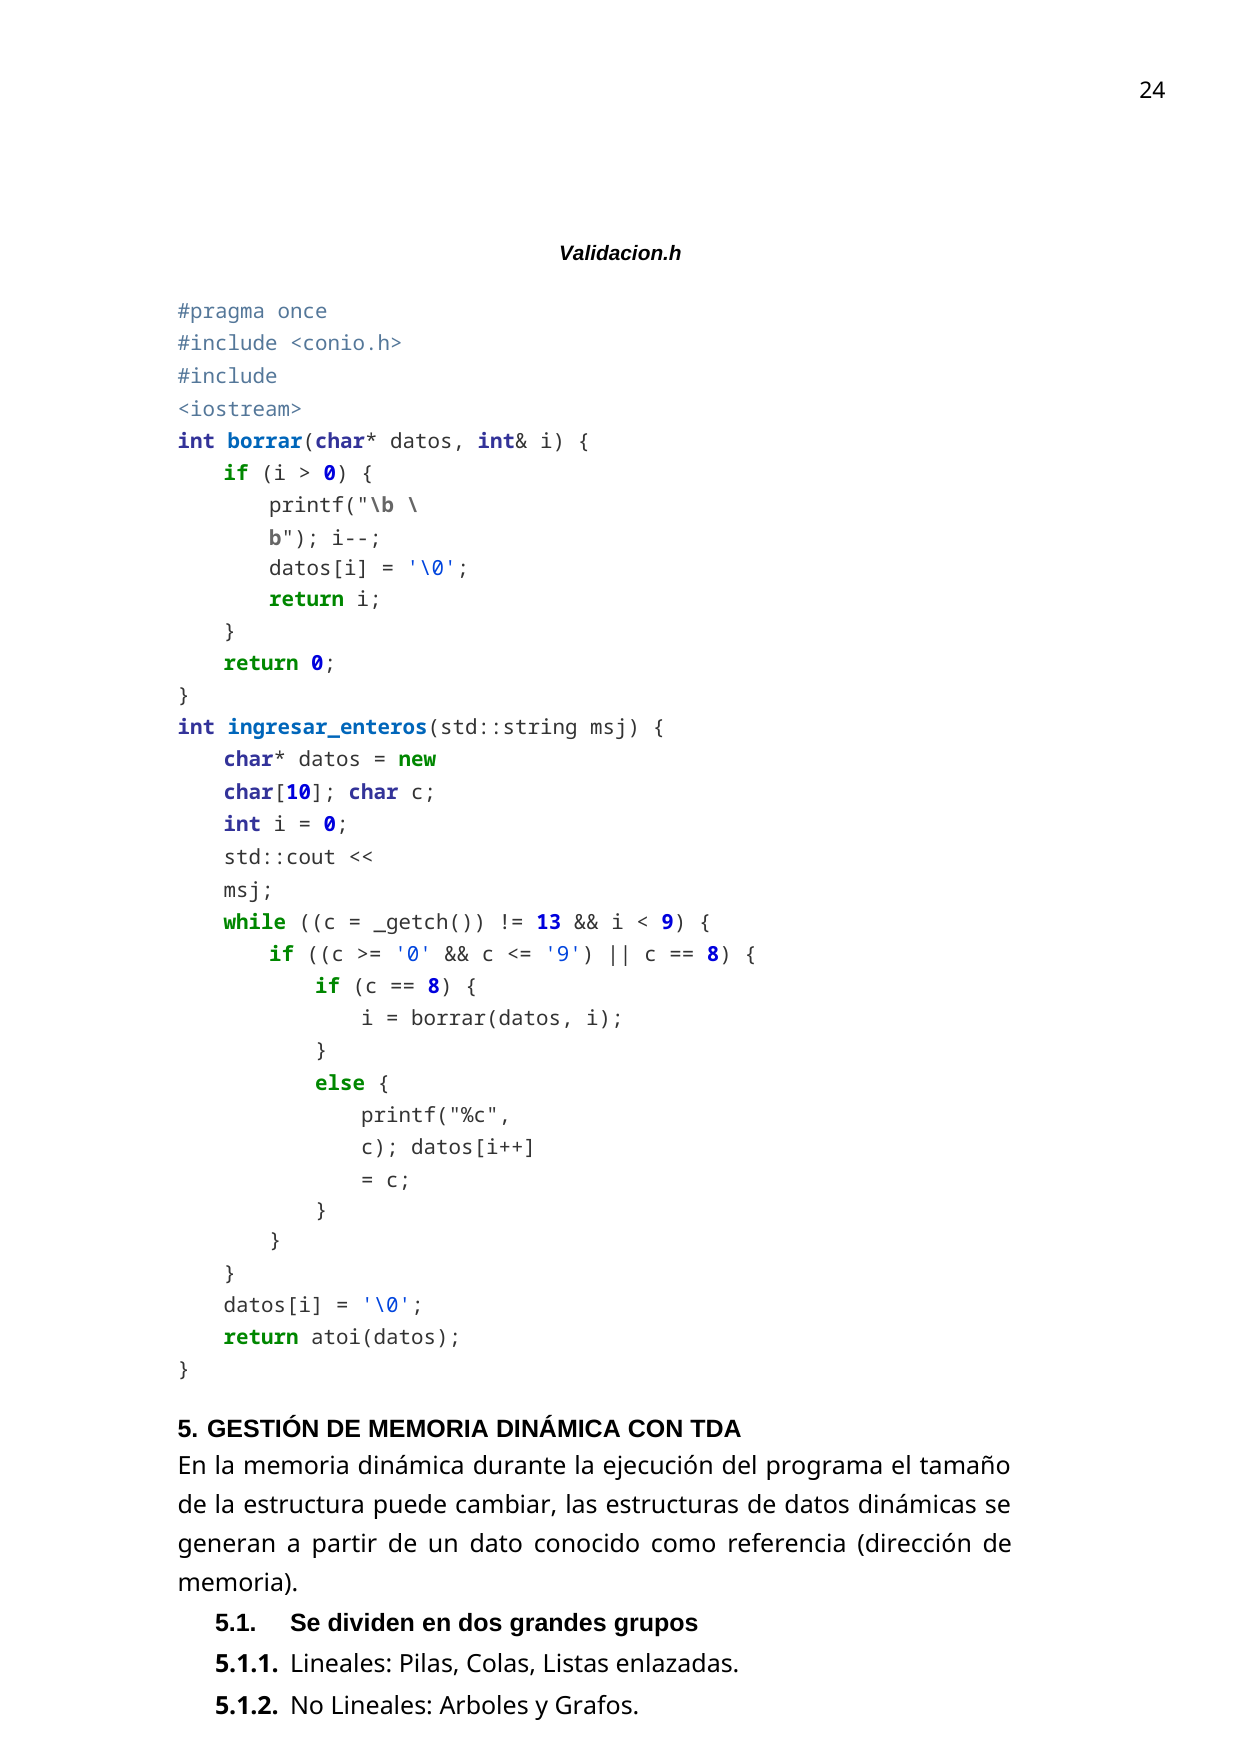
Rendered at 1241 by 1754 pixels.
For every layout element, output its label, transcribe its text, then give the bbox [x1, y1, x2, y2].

text int i = 0; std::cout << msj; [223, 809, 418, 903]
text i = borrar(datos, i); [361, 1003, 1165, 1032]
text } [177, 680, 1165, 708]
text while ((c = _getch()) != 13 && i < 9) { [223, 907, 1165, 936]
subtitle GESTIÓN DE MEMORIA DINÁMICA CON TDA [177, 1414, 1165, 1443]
text return 0; [223, 648, 1165, 676]
text #pragma once #include <conio.h> #include <iostream> [177, 296, 404, 422]
text char* datos = new char[10]; char c; [223, 744, 534, 805]
subtitle Se dividen en dos grandes grupos [215, 1608, 1165, 1637]
text printf("%c", c); datos[i++] = c; [361, 1100, 546, 1193]
text int borrar(char* datos, int& i) { [177, 426, 1165, 455]
text } [177, 1354, 1165, 1382]
text if ((c >= '0' && c <= '9') || c == 8) { [269, 939, 1165, 968]
text datos[i] = '\0'; [223, 1290, 1165, 1318]
list No Lineales: Arboles y Grafos. [215, 1688, 1165, 1722]
text if (c == 8) { [315, 971, 1165, 1000]
text } [223, 616, 1165, 644]
list Lineales: Pilas, Colas, Listas enlazadas. [215, 1645, 1165, 1679]
text } [315, 1198, 1165, 1222]
text return atoi(datos); [223, 1322, 1165, 1351]
text return i; [269, 584, 1165, 612]
text } [269, 1226, 1165, 1254]
text else { [315, 1068, 1165, 1096]
text Validacion.h [131, 241, 1109, 265]
text } [315, 1036, 1165, 1064]
text } [223, 1258, 1165, 1286]
text printf("\b \b"); i--; [269, 490, 452, 551]
text datos[i] = '\0'; [269, 556, 1165, 580]
text if (i > 0) { [223, 458, 1165, 487]
text En la memoria dinámica durante la ejecución del programa el tamaño de la estructura puede cambiar, las estructuras de datos dinámicas se generan a partir de un dato conocido como referencia (dirección de memoria). [177, 1447, 1012, 1599]
text int ingresar_enteros(std::string msj) { [177, 712, 1165, 741]
